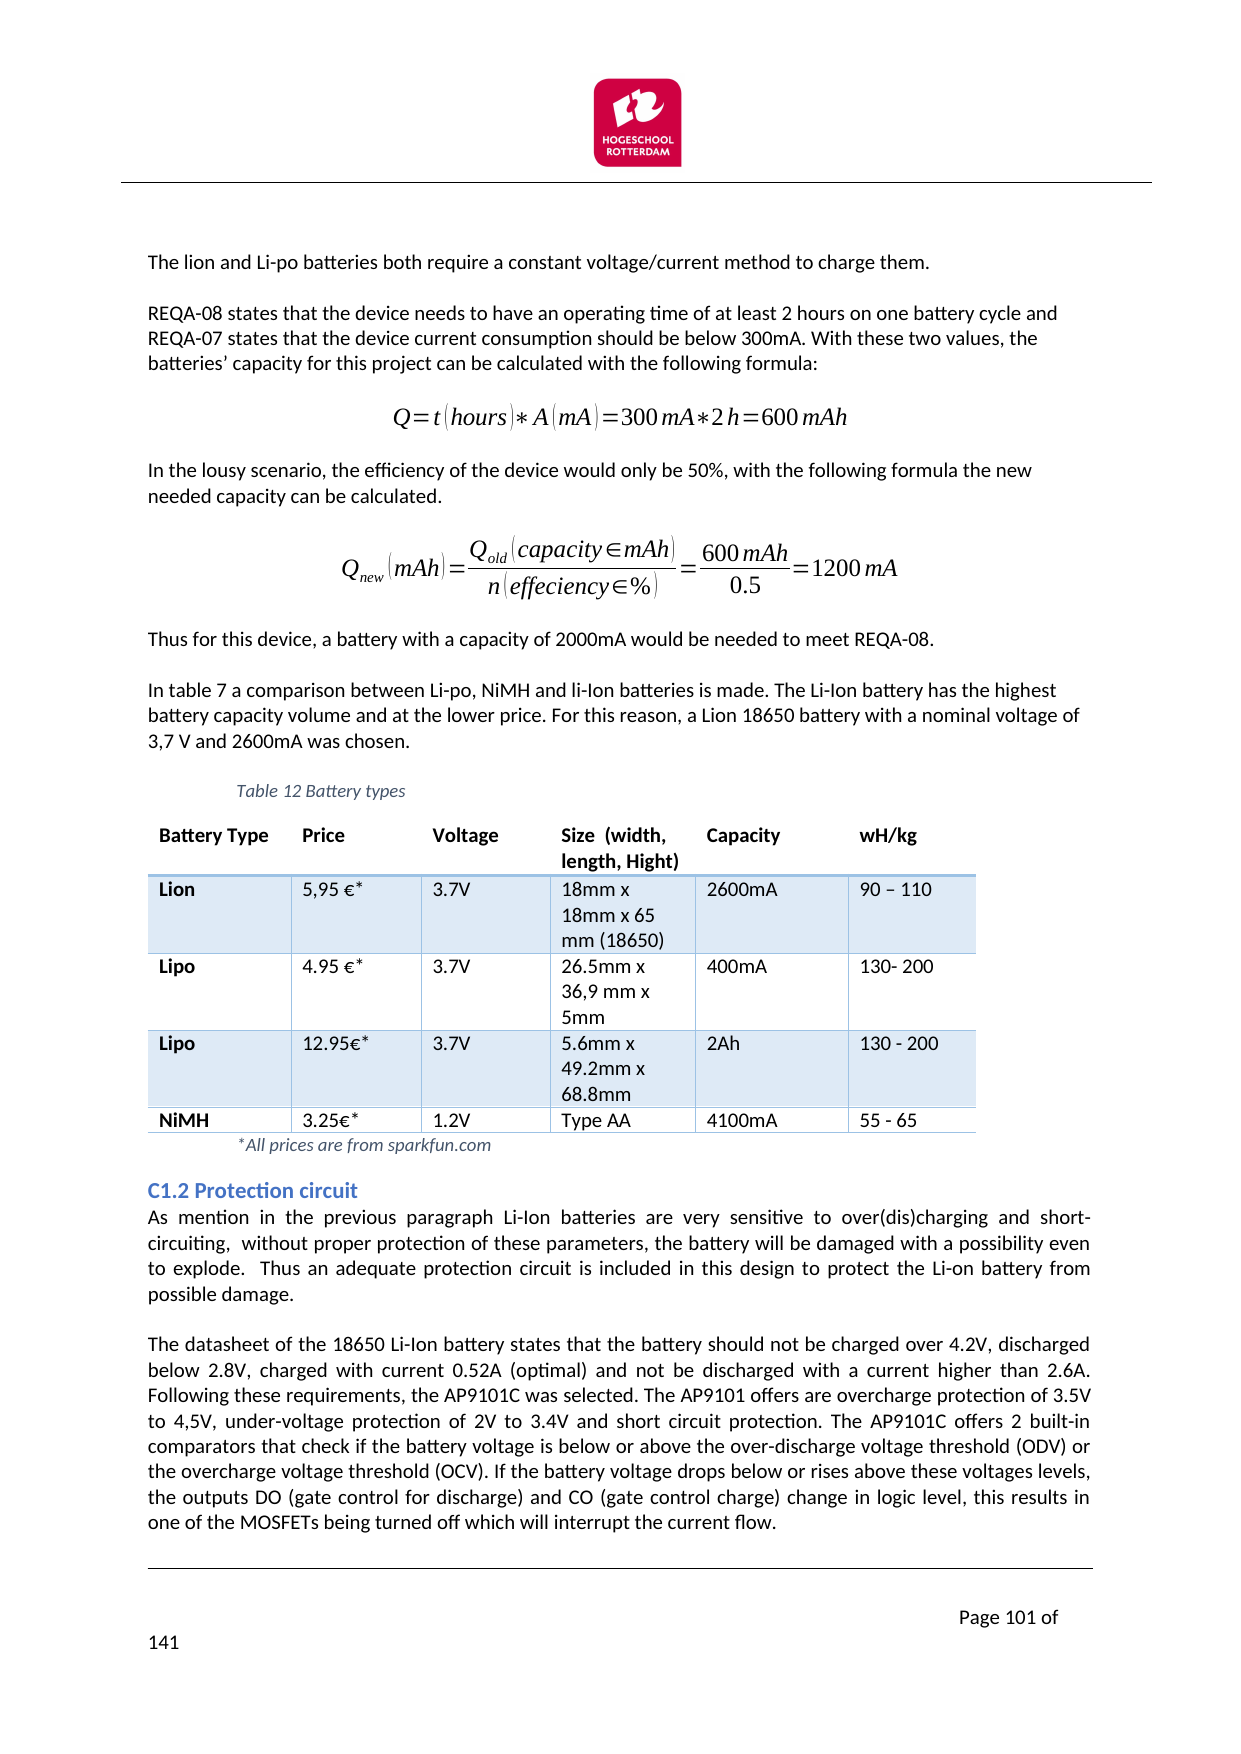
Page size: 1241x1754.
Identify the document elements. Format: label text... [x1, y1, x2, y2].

table_cell 2600mA [696, 877, 848, 953]
table_cell 18mm x 18mm x 65 mm (18650) [551, 877, 695, 953]
text As mention in the previous paragraph Li-Ion batteries are very sensitive to over(dis)charging and short-circuiting, without proper protection of these parameters, the battery will be damaged with a possibility even to explode. Thus an adequate protection circuit is included in this design to protect the Li-on battery from possible damage. [148, 1204, 1093, 1306]
picture [590, 73, 685, 173]
table_cell 3.7V [422, 877, 550, 953]
table_cell 3.25€* [292, 1108, 421, 1132]
subtitle C1.2 Protection circuit [148, 1177, 1093, 1204]
table_cell Lipo [148, 954, 291, 1029]
table_header Battery Type [148, 823, 291, 873]
text Table 12 Battery types [236, 779, 1093, 802]
table_cell 2Ah [696, 1031, 848, 1106]
table_cell 12.95€* [292, 1031, 421, 1106]
text REQA-08 states that the device needs to have an operating time of at least 2 hours on one battery cycle and REQA-07 states that the device current consumption should be below 300mA. With these two values, the batteries’ capacity for this project can be calculated with the following formula: [148, 300, 1093, 376]
text Thus for this device, a battery with a capacity of 2000mA would be needed to meet REQA-08. [148, 626, 1093, 652]
text *All prices are from sparkfun.com [236, 1133, 1093, 1156]
table_cell NiMH [148, 1108, 291, 1132]
table_header Capacity [695, 823, 848, 873]
table_cell 130- 200 [849, 954, 976, 1029]
table_cell 3.7V [422, 954, 550, 1029]
table_header Price [291, 823, 421, 873]
table_cell Lipo [148, 1031, 291, 1106]
table_cell 1.2V [422, 1108, 550, 1132]
table_cell 26.5mm x 36,9 mm x 5mm [551, 954, 695, 1029]
table_cell 4.95 €* [292, 954, 421, 1029]
table_cell 130 - 200 [849, 1031, 976, 1106]
text In table 7 a comparison between Li-po, NiMH and li-Ion batteries is made. The Li-Ion battery has the highest battery capacity volume and at the lower price. For this reason, a Lion 18650 battery with a nominal voltage of 3,7 V and 2600mA was chosen. [148, 677, 1093, 753]
table_cell Type AA [551, 1108, 695, 1132]
table_cell 55 - 65 [849, 1108, 976, 1132]
table_cell 4100mA [696, 1108, 848, 1132]
table_cell 90 – 110 [849, 877, 976, 953]
table_cell Lion [148, 877, 291, 953]
table_cell 3.7V [422, 1031, 550, 1106]
table_header wH/kg [848, 823, 976, 873]
table_cell 400mA [696, 954, 848, 1029]
table_header Size (width, length, Hight) [550, 823, 695, 873]
table_cell 5.6mm x 49.2mm x 68.8mm [551, 1031, 695, 1106]
text The lion and Li-po batteries both require a constant voltage/current method to charge them. [148, 249, 1093, 274]
text In the lousy scenario, the efficiency of the device would only be 50%, with the following formula the new needed capacity can be calculated. [148, 457, 1093, 508]
text The datasheet of the 18650 Li-Ion battery states that the battery should not be charged over 4.2V, discharged below 2.8V, charged with current 0.52A (optimal) and not be discharged with a current higher than 2.6A. Following these requirements, the AP9101C was selected. The AP9101 offers are overcharge protection of 3.5V to 4,5V, under-voltage protection of 2V to 3.4V and short circuit protection. The AP9101C offers 2 built-in comparators that check if the battery voltage is below or above the over-discharge voltage threshold (ODV) or the overcharge voltage threshold (OCV). If the battery voltage drops below or rises above these voltages levels, the outputs DO (gate control for discharge) and CO (gate control charge) change in logic level, this results in one of the MOSFETs being turned off which will interrupt the current flow. [148, 1332, 1093, 1535]
table_cell 5,95 €* [292, 877, 421, 953]
table_header Voltage [421, 823, 550, 873]
